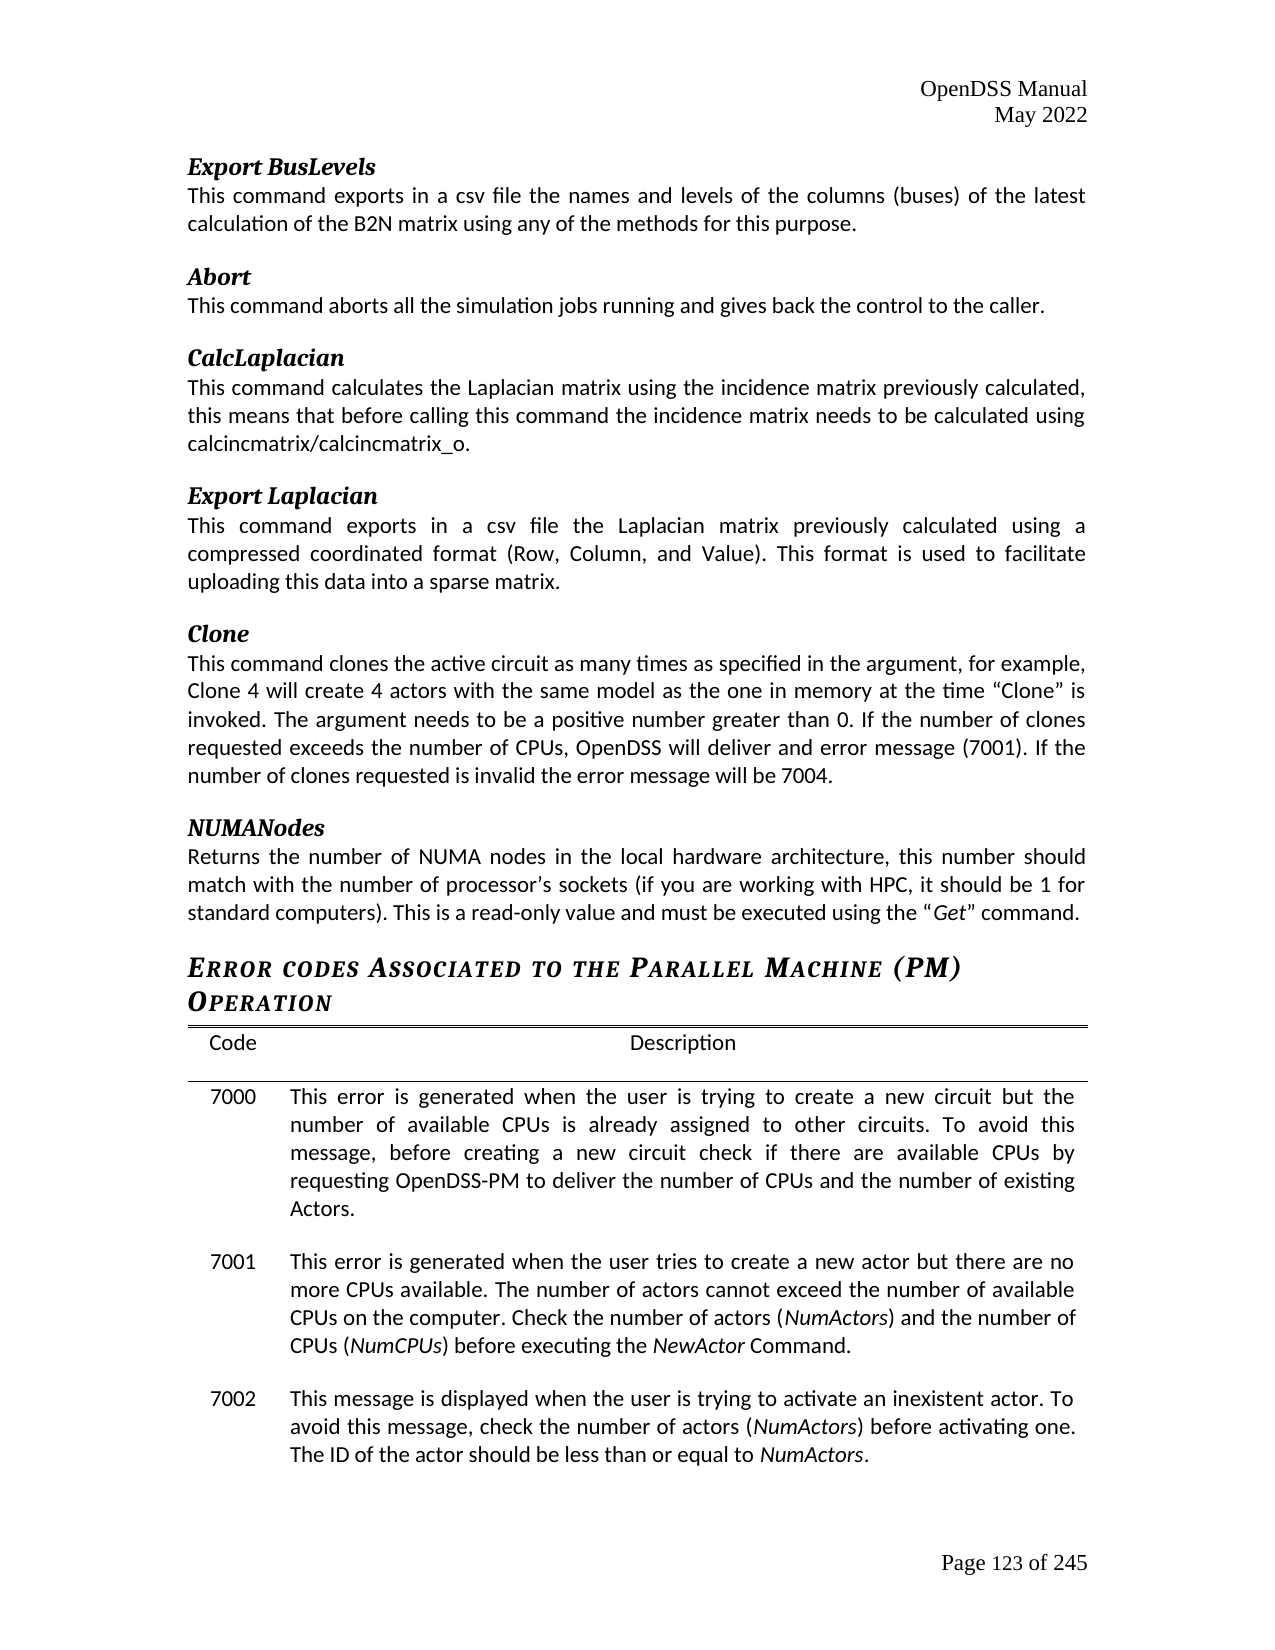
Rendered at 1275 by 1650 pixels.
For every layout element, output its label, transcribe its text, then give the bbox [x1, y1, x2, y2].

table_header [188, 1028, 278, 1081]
subtitle Error codes Associated to the Parallel Machine (PM) Operation [187, 952, 1087, 1019]
text This command exports in a csv file the names and levels of the columns (buses) of the latest calculation of the B2N matrix using any of the methods for this purpose. [187, 181, 1087, 237]
text This command aborts all the simulation jobs running and gives back the control to the caller. [187, 291, 1087, 319]
subtitle Abort [187, 262, 1087, 291]
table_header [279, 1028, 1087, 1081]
text This command calculates the Laplacian matrix using the incidence matrix previously calculated, this means that before calling this command the incidence matrix needs to be calculated using calcincmatrix/calcincmatrix_o. [187, 373, 1087, 457]
text Returns the number of NUMA nodes in the local hardware architecture, this number should match with the number of processor’s sockets (if you are working with HPC, it should be 1 for standard computers). This is a read-only value and must be executed using the “Get” command. [187, 842, 1087, 927]
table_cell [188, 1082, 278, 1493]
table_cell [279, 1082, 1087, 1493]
subtitle Clone [187, 620, 1087, 649]
subtitle CalcLaplacian [187, 344, 1087, 373]
text This command exports in a csv file the Laplacian matrix previously calculated using a compressed coordinated format (Row, Column, and Value). This format is used to facilitate uploading this data into a sparse matrix. [187, 511, 1087, 595]
text This command clones the active circuit as many times as specified in the argument, for example, Clone 4 will create 4 actors with the same model as the one in memory at the time “Clone” is invoked. The argument needs to be a positive number greater than 0. If the number of clones requested exceeds the number of CPUs, OpenDSS will deliver and error message (7001). If the number of clones requested is invalid the error message will be 7004. [187, 649, 1087, 789]
subtitle Export BusLevels [187, 153, 1087, 181]
subtitle Export Laplacian [187, 482, 1087, 511]
subtitle NUMANodes [187, 814, 1087, 842]
